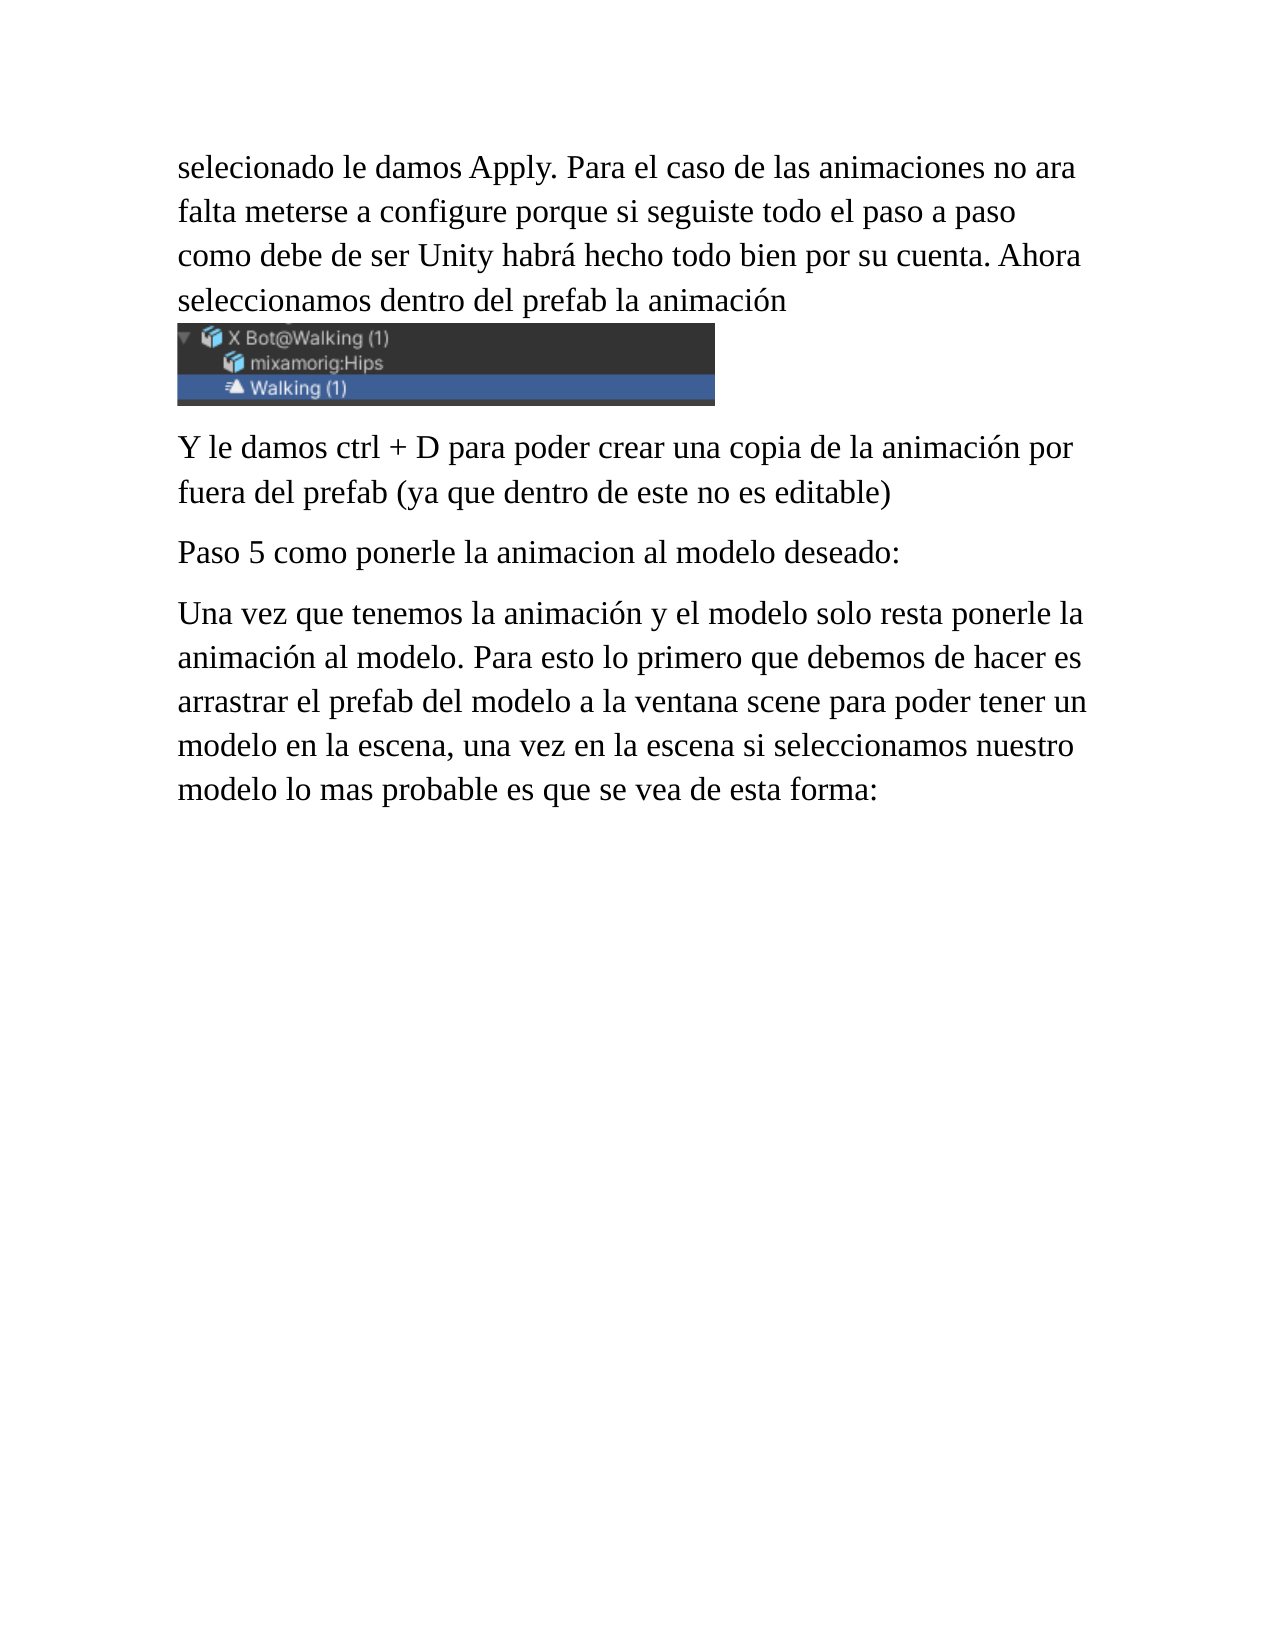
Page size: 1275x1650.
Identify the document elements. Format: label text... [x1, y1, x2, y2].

text Paso 5 como ponerle la animacion al modelo deseado: [177, 533, 1098, 571]
text Y le damos ctrl + D para poder crear una copia de la animación por fuera del prefab (ya que dentro de este no es editable) [177, 428, 1098, 510]
text Una vez que tenemos la animación y el modelo solo resta ponerle la animación al modelo. Para esto lo primero que debemos de hacer es arrastrar el prefab del modelo a la ventana scene para poder tener un modelo en la escena, una vez en la escena si seleccionamos nuestro modelo lo mas probable es que se vea de esta forma: [177, 593, 1098, 808]
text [177, 148, 1098, 406]
picture [177, 323, 715, 406]
